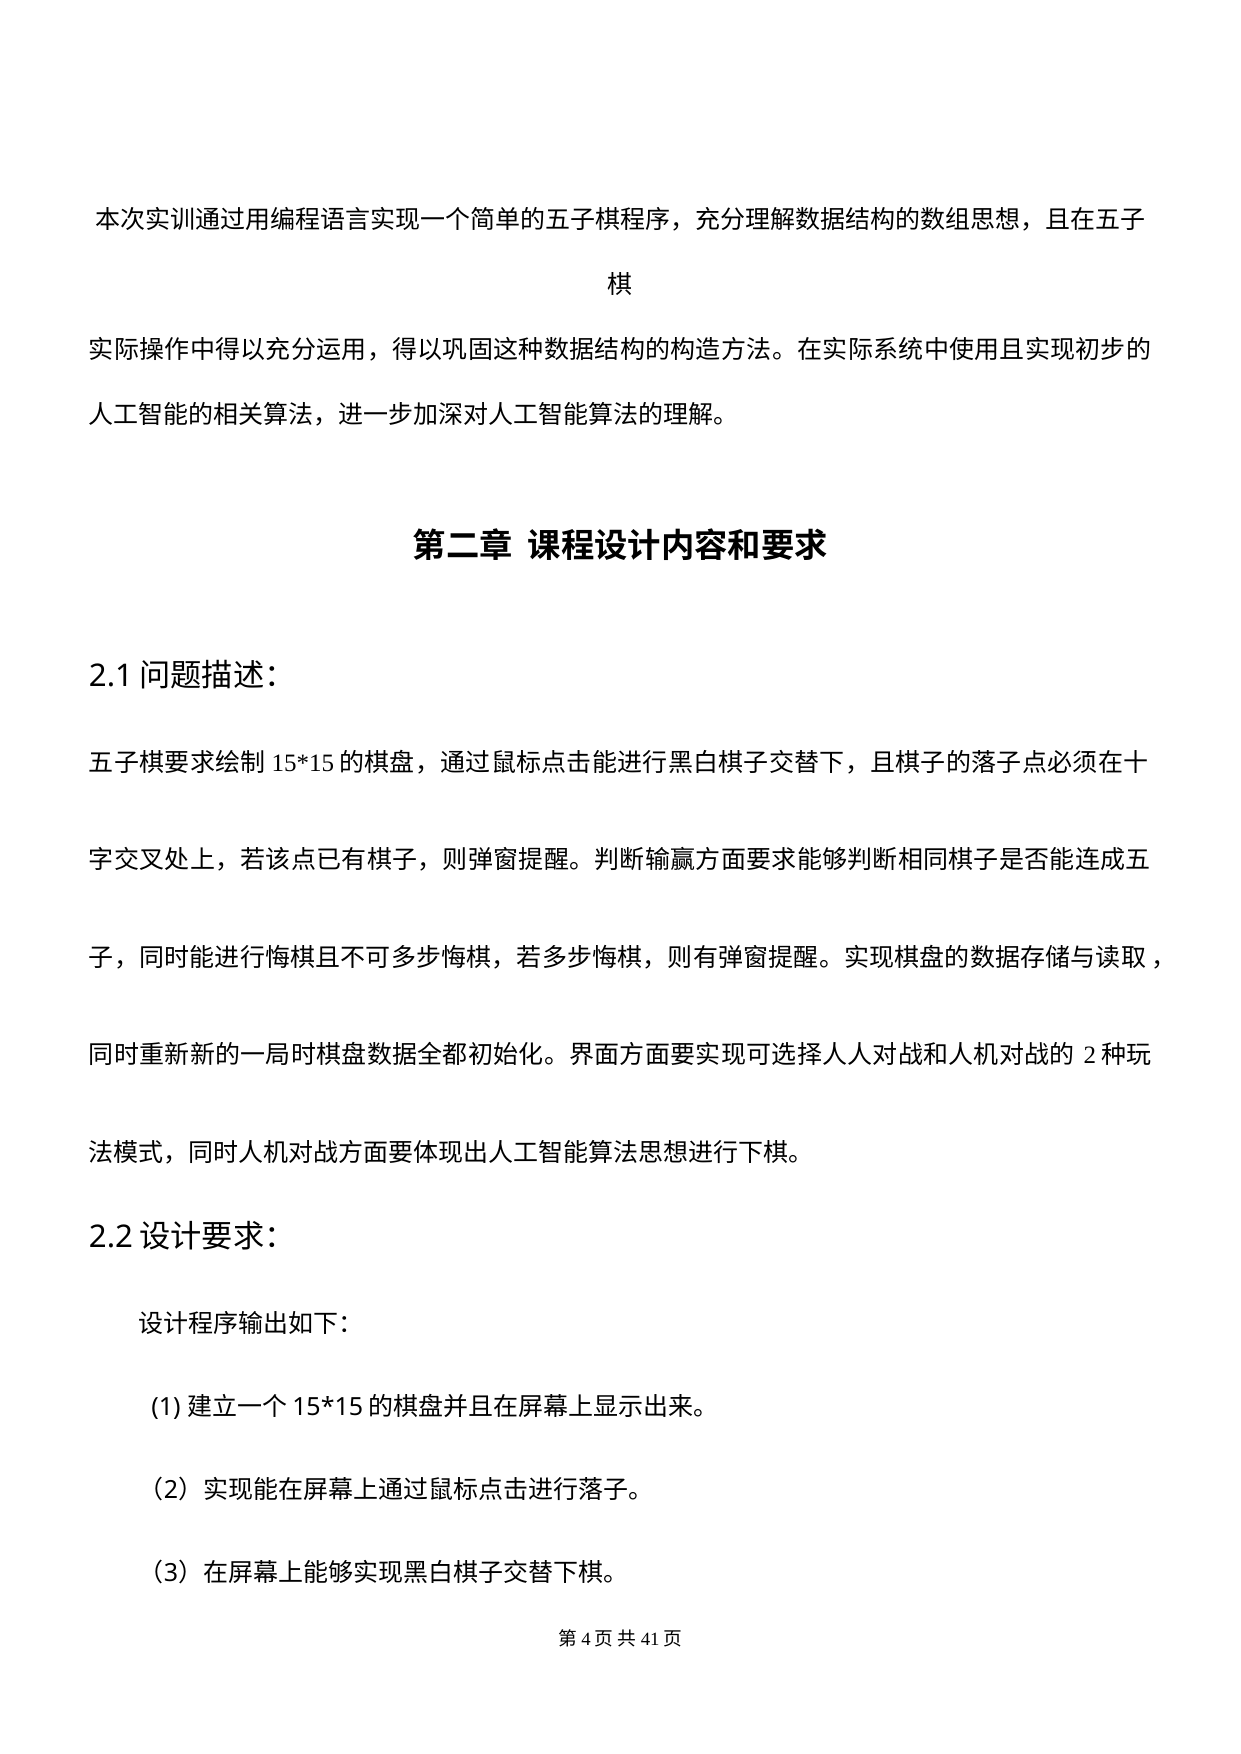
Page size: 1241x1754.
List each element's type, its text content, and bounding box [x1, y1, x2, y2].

text 第二章 课程设计内容和要求 [89, 510, 1152, 575]
text （2）实现能在屏幕上通过鼠标点击进行落子。 [89, 1455, 1152, 1520]
text 本次实训通过用编程语言实现一个简单的五子棋程序，充分理解数据结构的数组思想，且在五子棋 [89, 185, 1152, 315]
text (1) 建立一个15*15的棋盘并且在屏幕上显示出来。 [151, 1372, 1152, 1437]
text （3）在屏幕上能够实现黑白棋子交替下棋。 [89, 1538, 1152, 1603]
text 设计程序输出如下： [89, 1289, 1152, 1354]
text 五子棋要求绘制15*15的棋盘，通过鼠标点击能进行黑白棋子交替下，且棋子的落子点必须在十字交叉处上，若该点已有棋子，则弹窗提醒。判断输赢方面要求能够判断相同棋子是否能连成五子，同时能进行悔棋且不可多步悔棋，若多步悔棋，则有弹窗提醒。实现棋盘的数据存储与读取，同时重新新的一局时棋盘数据全都初始化。界面方面要实现可选择人人对战和人机对战的2种玩法模式，同时人机对战方面要体现出人工智能算法思想进行下棋。 [89, 728, 1152, 1183]
text 2.1问题描述： [89, 640, 1152, 705]
text 2.2设计要求： [89, 1201, 1152, 1266]
text 实际操作中得以充分运用，得以巩固这种数据结构的构造方法。在实际系统中使用且实现初步的人工智能的相关算法，进一步加深对人工智能算法的理解。 [89, 315, 1152, 445]
